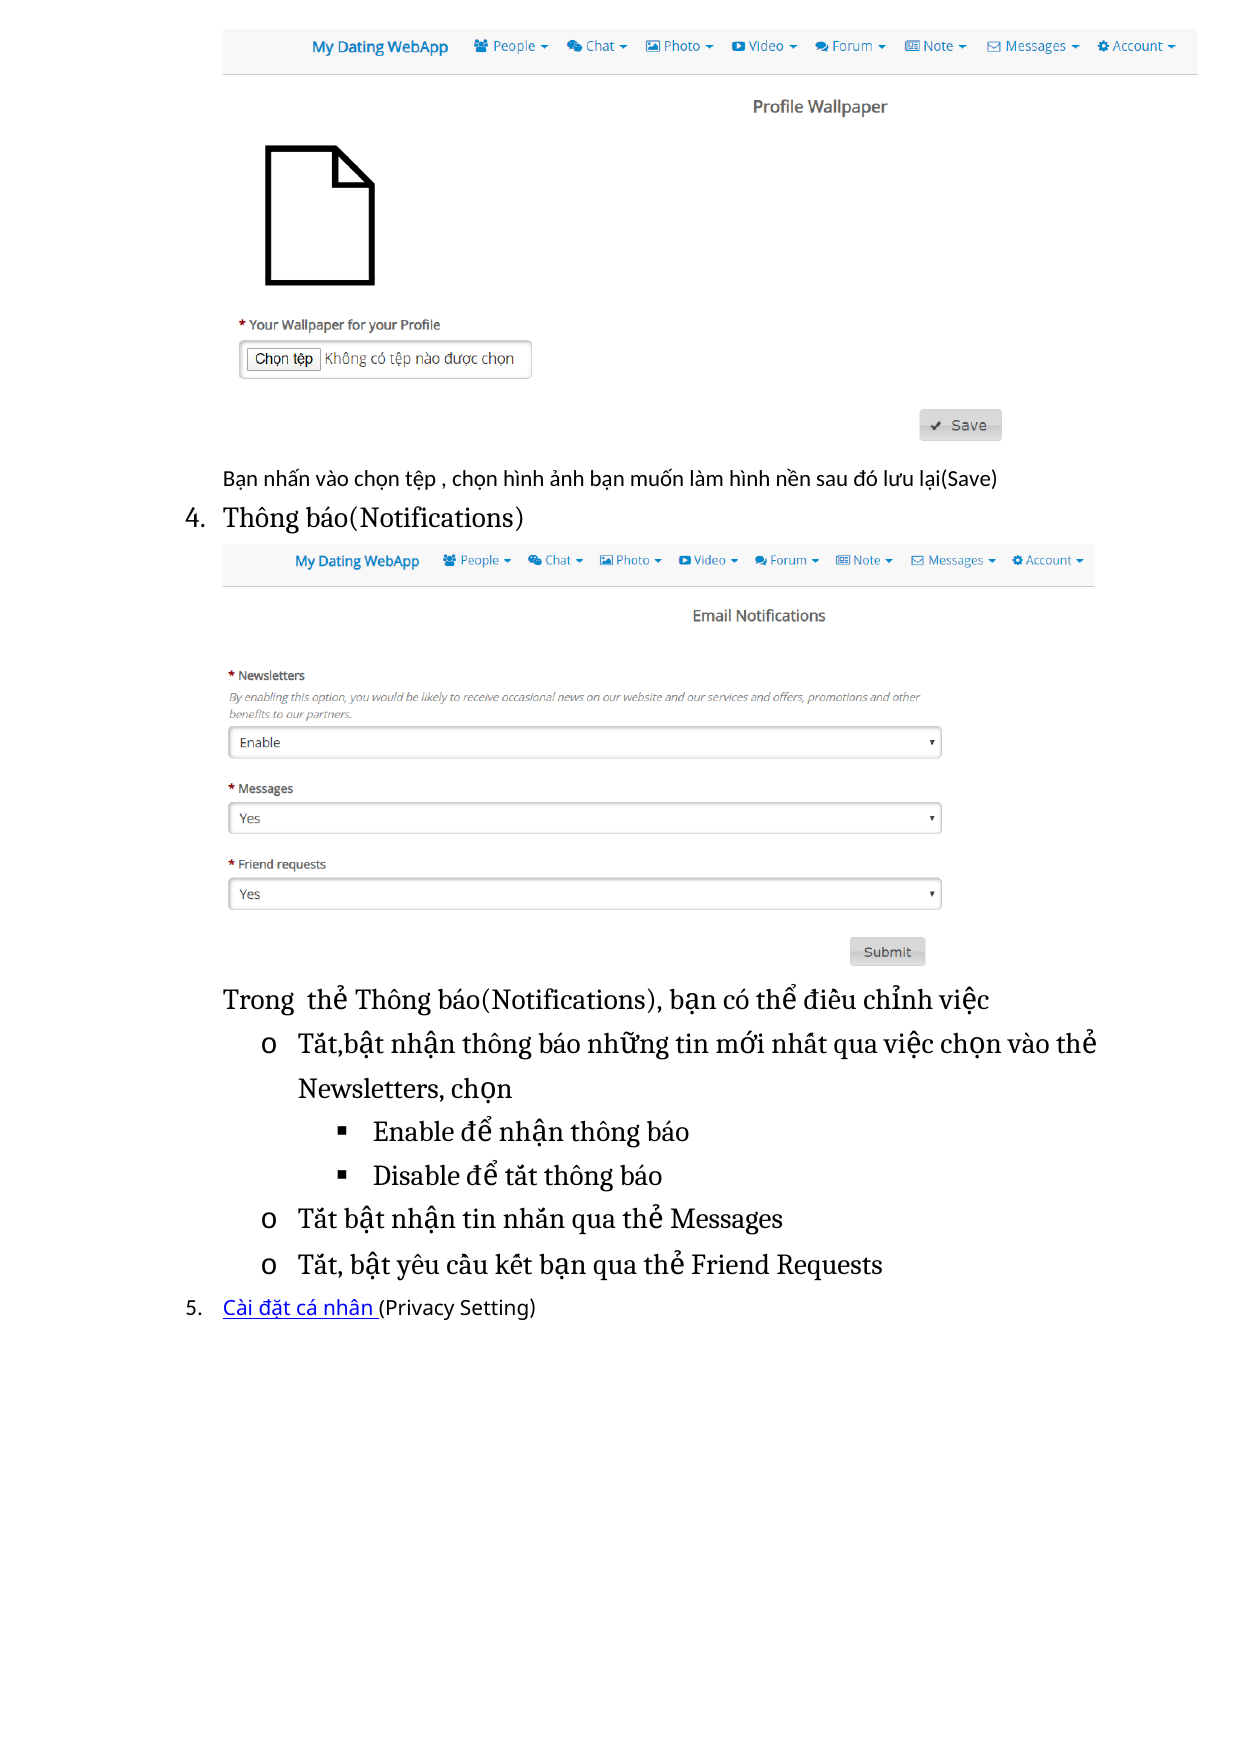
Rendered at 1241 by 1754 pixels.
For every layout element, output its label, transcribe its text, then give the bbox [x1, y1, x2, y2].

list Disable để tắt thông báo [335, 1159, 1152, 1193]
list Cài đặt cá nhân (Privacy Setting) [185, 1293, 1152, 1322]
list Tắt, bật yêu cầu kết bạn qua thẻ Friend Requests [260, 1248, 1152, 1283]
list Bạn nhấn vào chọn tệp , chọn hình ảnh bạn muốn làm hình nền sau đó lưu lại(Save) [223, 464, 1152, 492]
list Thông báo(Notifications) [513, 501, 1152, 534]
list Tắt bật nhận tin nhắn qua thẻ Messages [260, 1203, 1152, 1238]
picture [222, 29, 1198, 457]
list Trong thẻ Thông báo(Notifications), bạn có thể điều chỉnh việc [223, 983, 1152, 1017]
list Enable để nhận thông báo [335, 1116, 1152, 1149]
picture [222, 544, 1095, 976]
list Tắt,bật nhận thông báo những tin mới nhất qua việc chọn vào thẻ Newsletters, chọn [260, 1027, 1152, 1106]
list Thông báo(Notifications) [185, 501, 359, 534]
